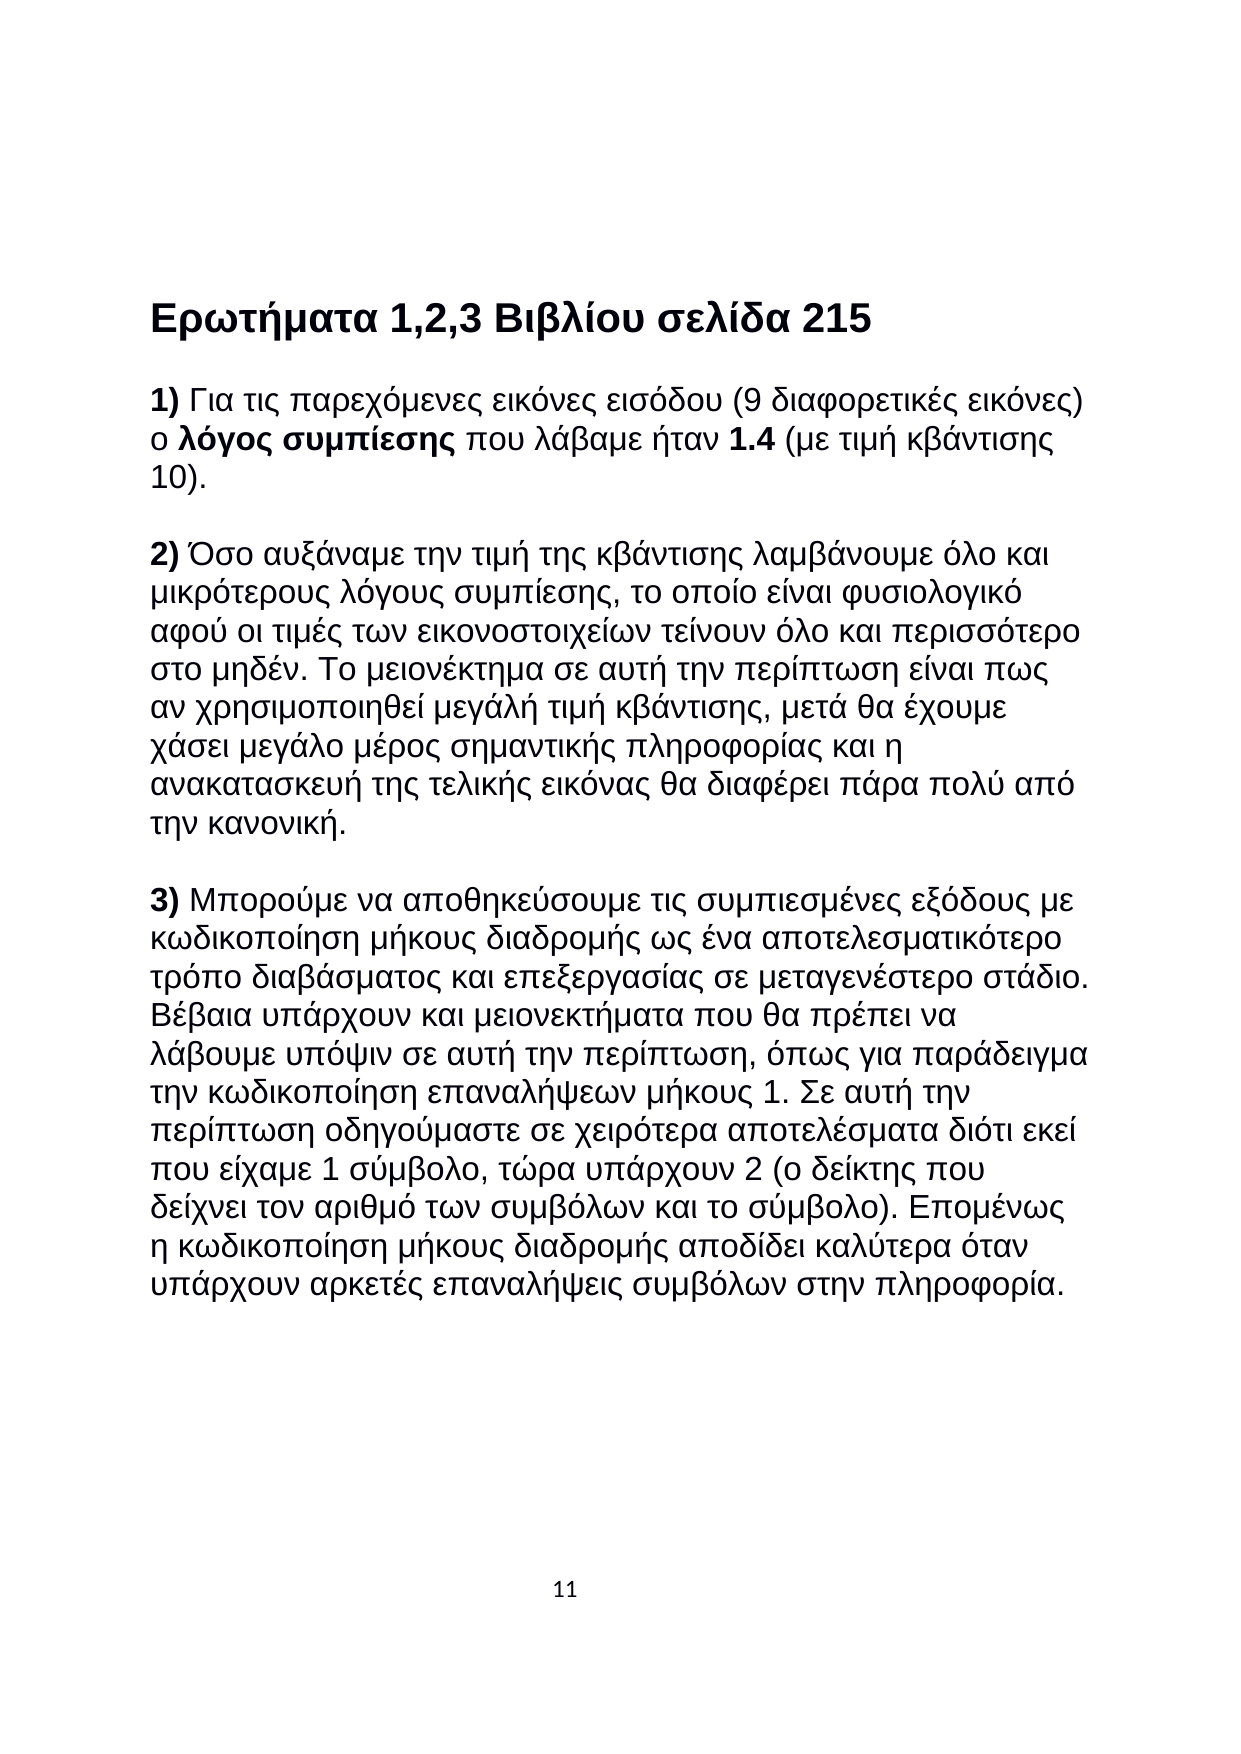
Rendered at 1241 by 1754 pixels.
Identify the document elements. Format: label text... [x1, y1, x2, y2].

text 2) Όσο αυξάναμε την τιμή της κβάντισης λαμβάνουμε όλο και μικρότερους λόγους συμπίεσης, το οποίο είναι φυσιολογικό αφού οι τιμές των εικονοστοιχείων τείνουν όλο και περισσότερο στο μηδέν. Το μειονέκτημα σε αυτή την περίπτωση είναι πως αν χρησιμοποιηθεί μεγάλή τιμή κβάντισης, μετά θα έχουμε χάσει μεγάλο μέρος σημαντικής πληροφορίας και η ανακατασκευή της τελικής εικόνας θα διαφέρει πάρα πολύ από την κανονική. [150, 534, 1090, 841]
text Ερωτήματα 1,2,3 Βιβλίου σελίδα 215 [150, 294, 1090, 342]
text 1) Για τις παρεχόμενες εικόνες εισόδου (9 διαφορετικές εικόνες) ο λόγος συμπίεσης που λάβαμε ήταν 1.4 (με τιμή κβάντισης 10). [150, 380, 1090, 495]
text 3) Μπορούμε να αποθηκεύσουμε τις συμπιεσμένες εξόδους με κωδικοποίηση μήκους διαδρομής ως ένα αποτελεσματικότερο τρόπο διαβάσματος και επεξεργασίας σε μεταγενέστερο στάδιο. Βέβαια υπάρχουν και μειονεκτήματα που θα πρέπει να λάβουμε υπόψιν σε αυτή την περίπτωση, όπως για παράδειγμα την κωδικοποίηση επαναλήψεων μήκους 1. Σε αυτή την περίπτωση οδηγούμαστε σε χειρότερα αποτελέσματα διότι εκεί που είχαμε 1 σύμβολο, τώρα υπάρχουν 2 (ο δείκτης που δείχνει τον αριθμό των συμβόλων και το σύμβολο). Επομένως η κωδικοποίηση μήκους διαδρομής αποδίδει καλύτερα όταν υπάρχουν αρκετές επαναλήψεις συμβόλων στην πληροφορία. [150, 880, 1090, 1303]
